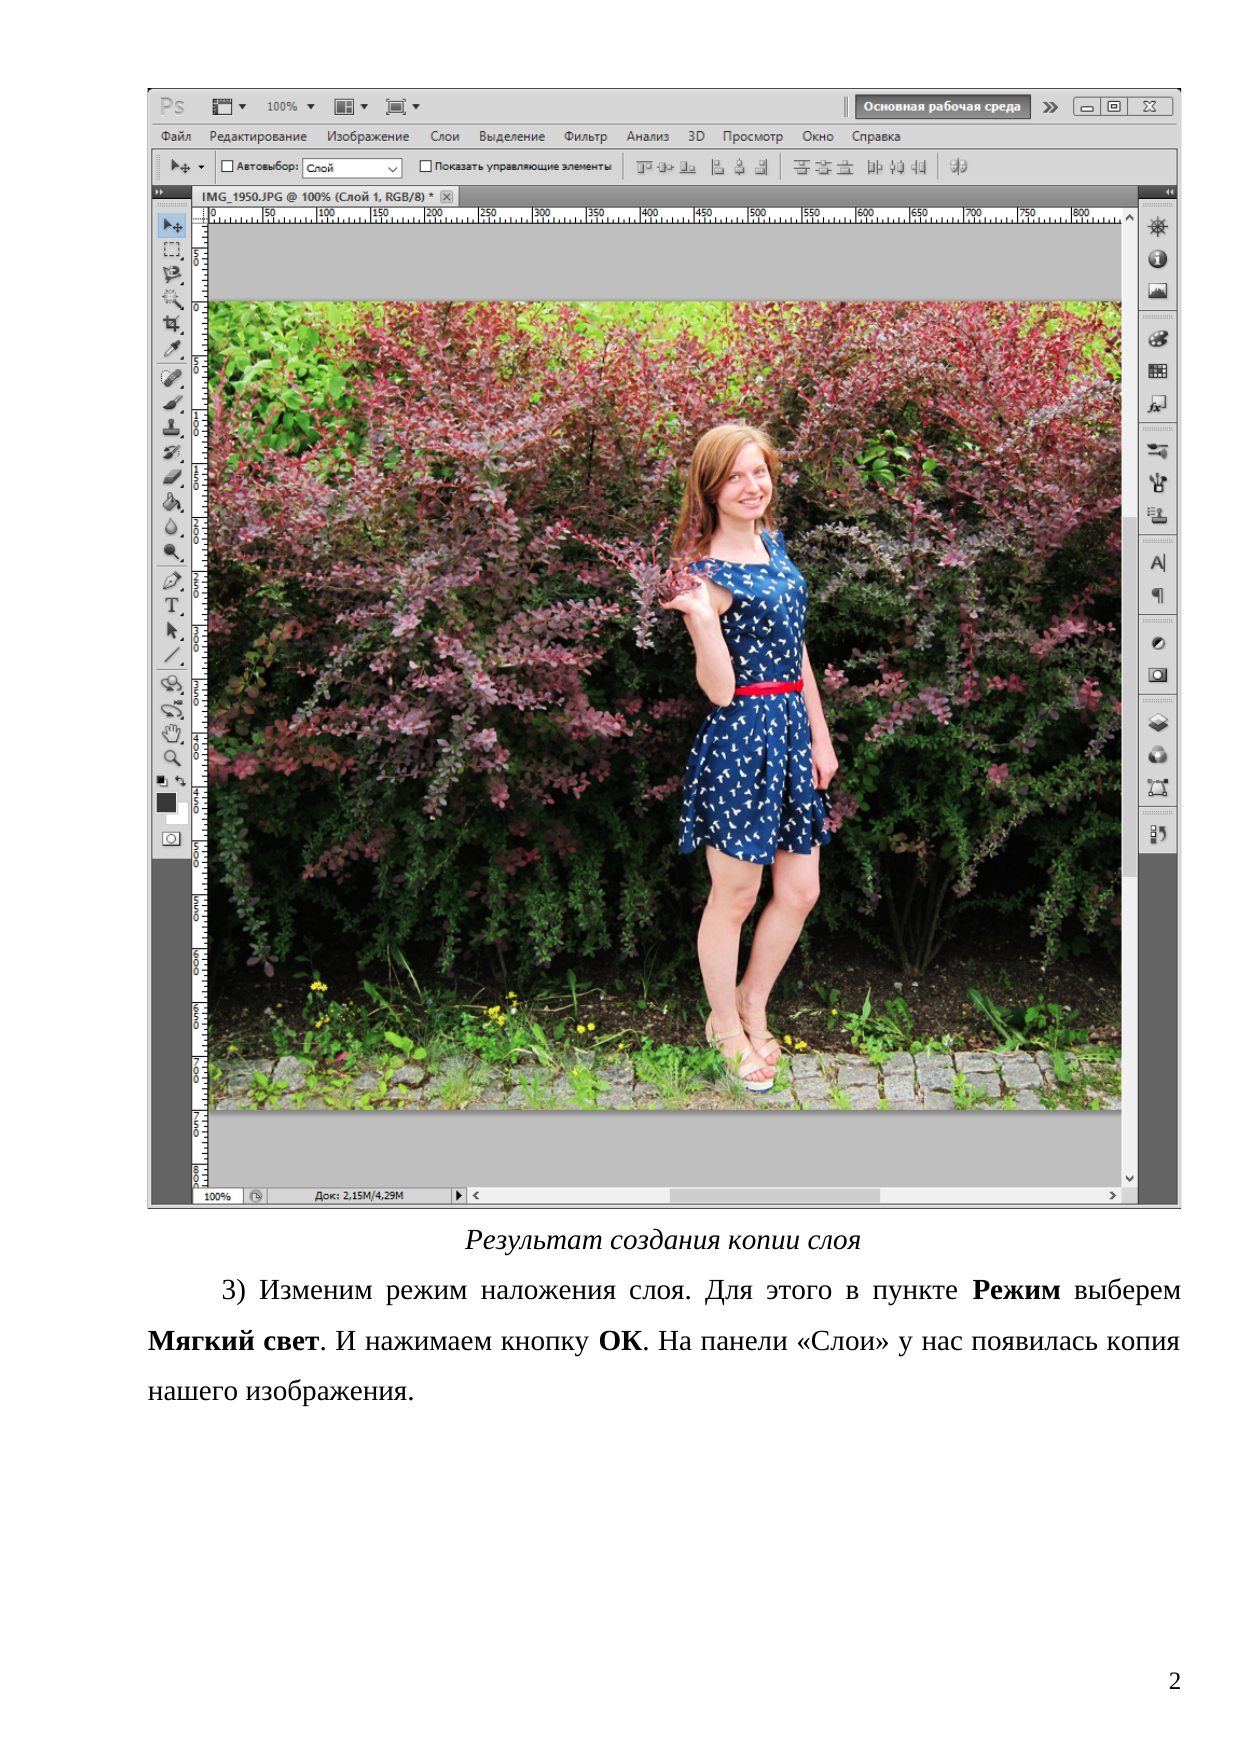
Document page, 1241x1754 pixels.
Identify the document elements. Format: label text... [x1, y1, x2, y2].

text 3) Изменим режим наложения слоя. Для этого в пункте Режим выберем Мягкий свет. И нажимаем кнопку ОК. На панели «Слои» у нас появилась копия нашего изображения. [148, 1272, 1181, 1407]
text Результат создания копии слоя [148, 1222, 1181, 1256]
